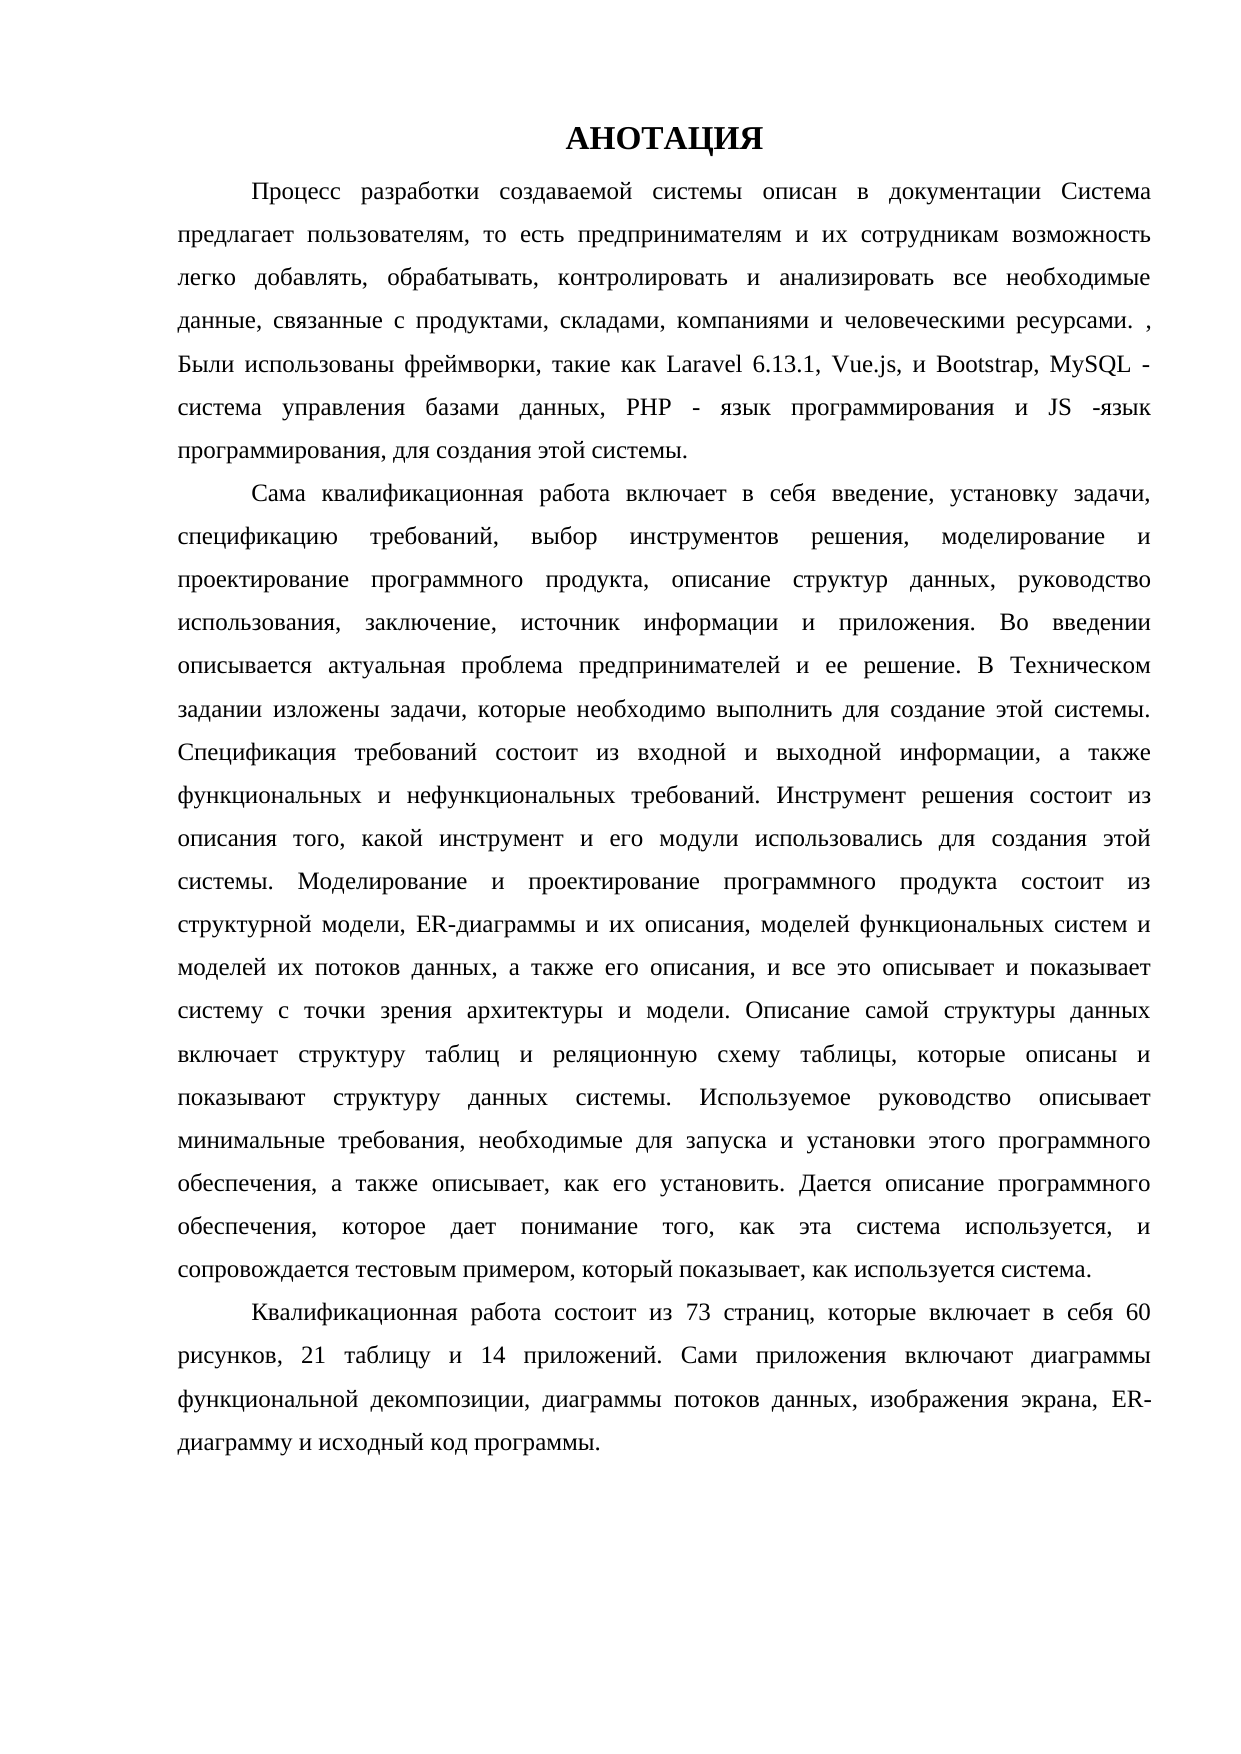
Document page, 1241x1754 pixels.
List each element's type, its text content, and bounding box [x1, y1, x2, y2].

text Квалификационная работа состоит из 73 страниц, которые включает в себя 60 рисунков, 21 таблицу и 14 приложений. Сами приложения включают диаграммы функциональной декомпозиции, диаграммы потоков данных, изображения экрана, ER-диаграмму и исходный код программы. [177, 1297, 1152, 1456]
text Сама квалификационная работа включает в себя введение, установку задачи, спецификацию требований, выбор инструментов решения, моделирование и проектирование программного продукта, описание структур данных, руководство использования, заключение, источник информации и приложения. Во введении описывается актуальная проблема предпринимателей и ее решение. В Техническом задании изложены задачи, которые необходимо выполнить для создание этой системы. Спецификация требований состоит из входной и выходной информации, а также функциональных и нефункциональных требований. Инструмент решения состоит из описания того, какой инструмент и его модули использовались для создания этой системы. Моделирование и проектирование программного продукта состоит из структурной модели, ER-диаграммы и их описания, моделей функциональных систем и моделей их потоков данных, а также его описания, и все это описывает и показывает систему с точки зрения архитектуры и модели. Описание самой структуры данных включает структуру таблиц и реляционную схему таблицы, которые описаны и показывают структуру данных системы. Используемое руководство описывает минимальные требования, необходимые для запуска и установки этого программного обеспечения, а также описывает, как его установить. Дается описание программного обеспечения, которое дает понимание того, как эта система используется, и сопровождается тестовым примером, который показывает, как используется система. [177, 478, 1152, 1283]
text АНОТАЦИЯ [177, 118, 1152, 156]
text Процесс разработки создаваемой системы описан в документации Система предлагает пользователям, то есть предпринимателям и их сотрудникам возможность легко добавлять, обрабатывать, контролировать и анализировать все необходимые данные, связанные с продуктами, складами, компаниями и человеческими ресурсами. , Были использованы фреймворки, такие как Laravel 6.13.1, Vue.js, и Bootstrap, MySQL - система управления базами данных, PHP - язык программирования и JS -язык программирования, для создания этой системы. [177, 176, 1152, 464]
